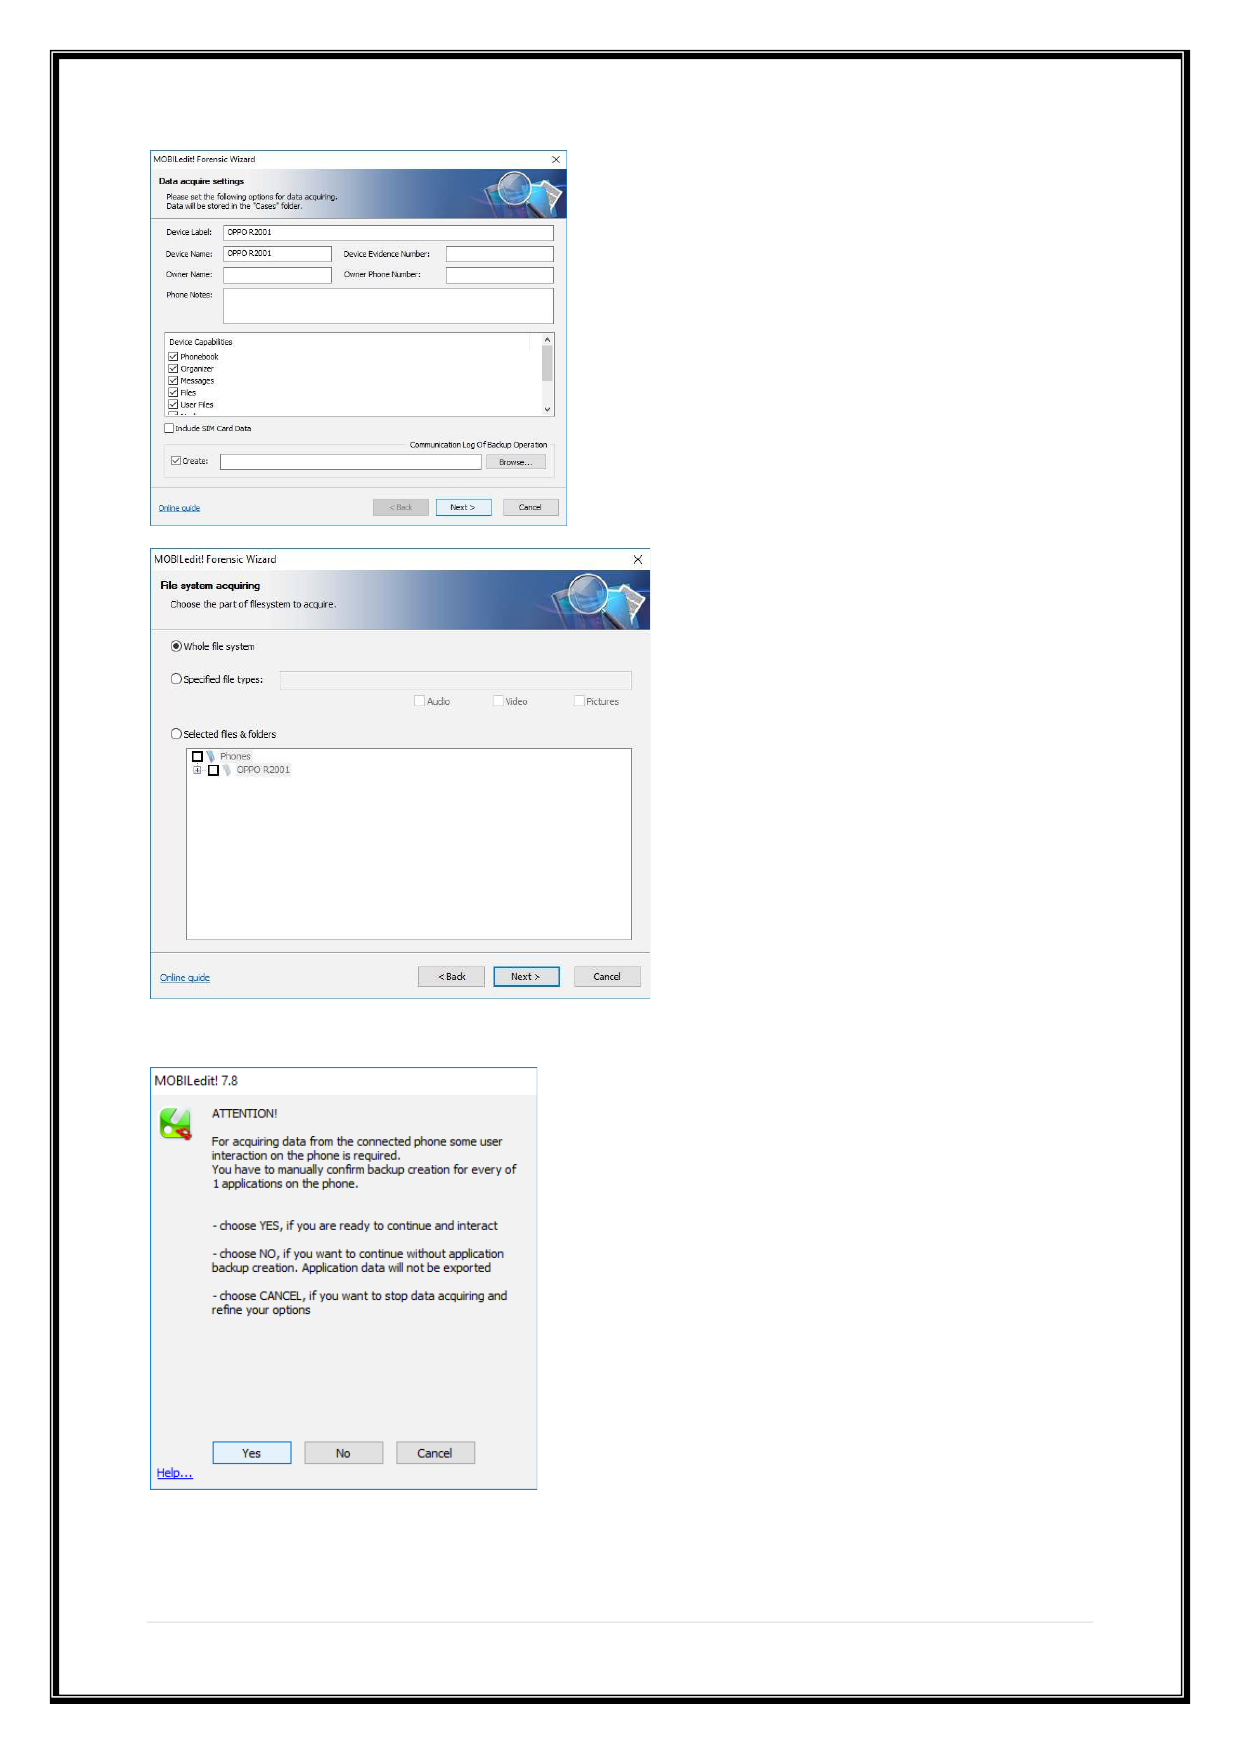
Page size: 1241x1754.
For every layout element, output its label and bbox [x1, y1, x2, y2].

picture [150, 548, 651, 999]
picture [150, 150, 567, 526]
picture [150, 1067, 538, 1490]
